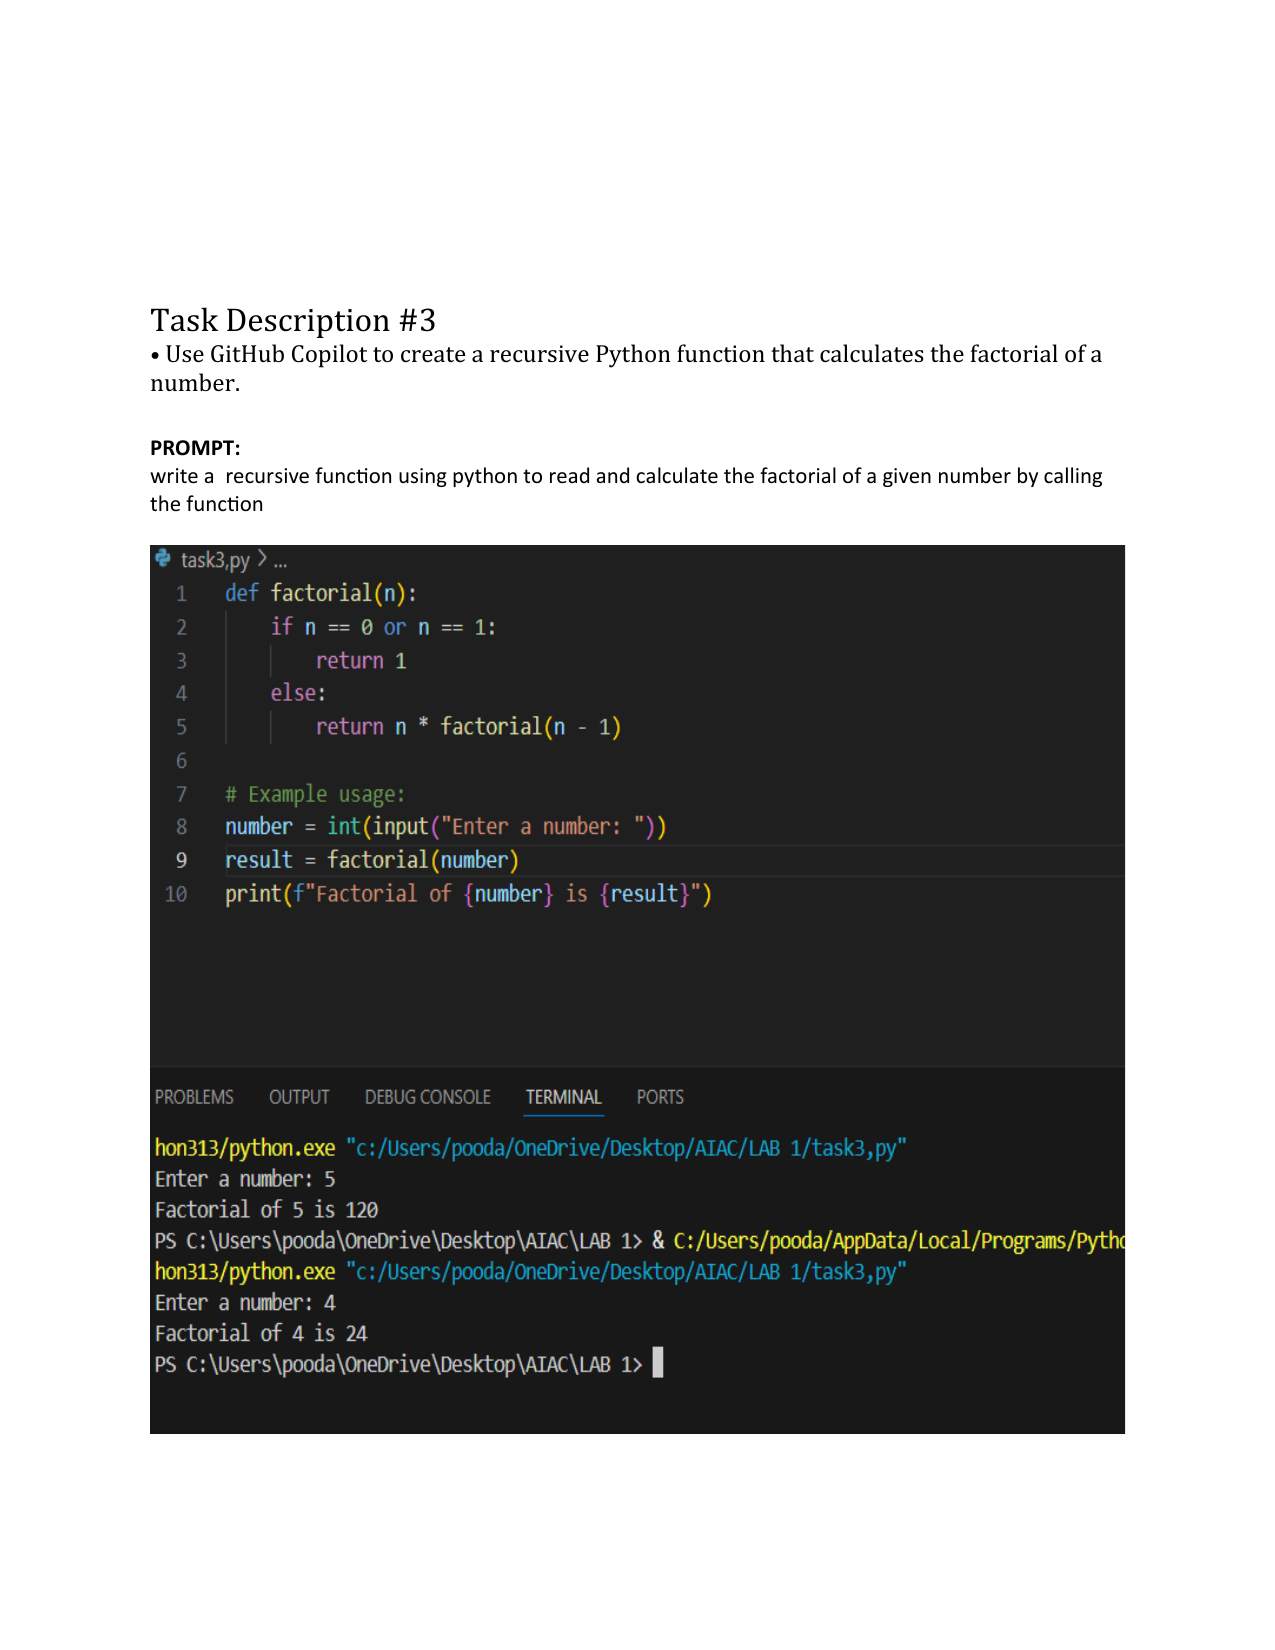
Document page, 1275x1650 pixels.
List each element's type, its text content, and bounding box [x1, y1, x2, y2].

picture [150, 545, 1125, 1434]
subtitle Task Description #3 • Use GitHub Copilot to create a recursive Python function that calculates the factorial of a number. [150, 299, 1125, 397]
text PROMPT: [150, 433, 1125, 462]
text write a recursive function using python to read and calculate the factorial of a given number by calling the function [150, 462, 1125, 518]
